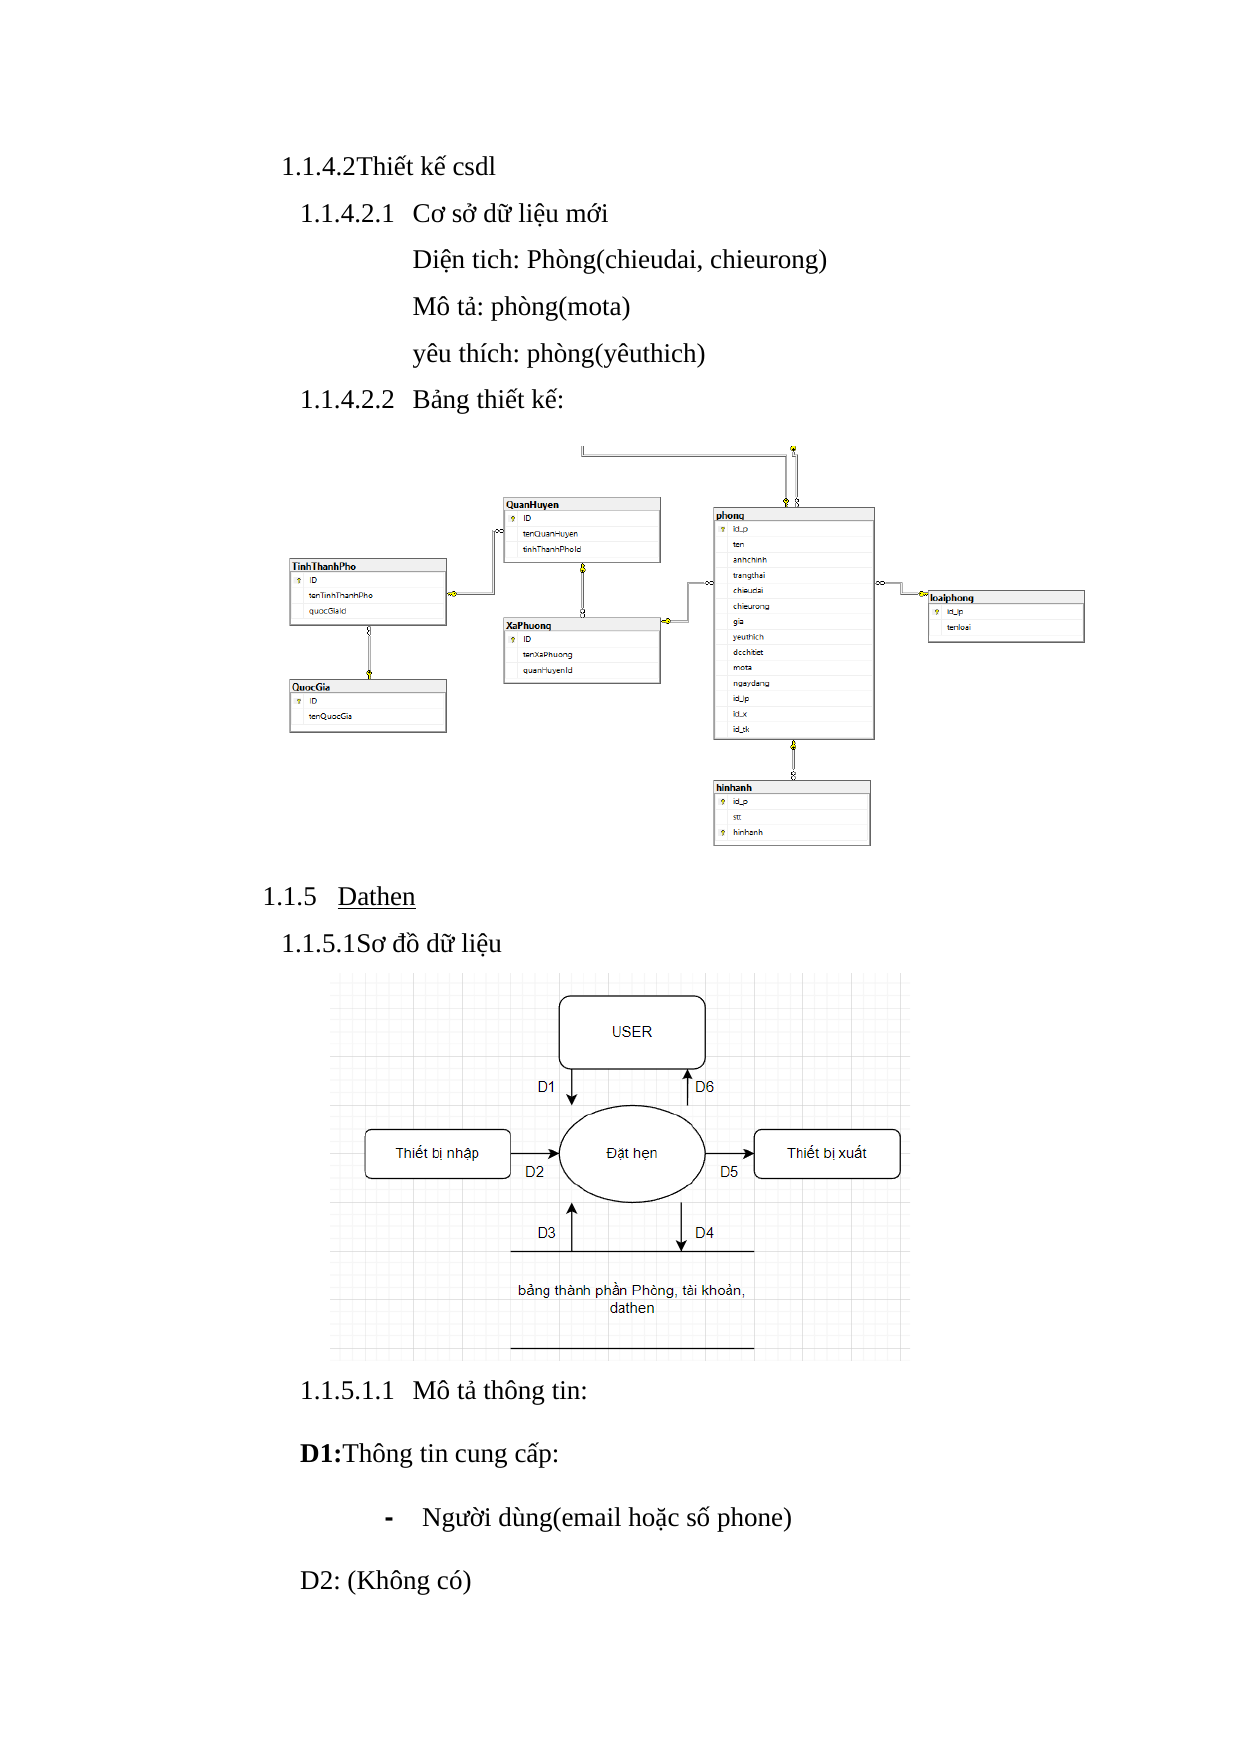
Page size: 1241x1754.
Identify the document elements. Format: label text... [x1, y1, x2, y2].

text yêu thích: phòng(yêuthich) [412, 337, 1090, 368]
picture [330, 973, 911, 1361]
list Cơ sở dữ liệu mới [300, 197, 1090, 228]
text Mô tả: phòng(mota) [412, 290, 1090, 321]
text D1:Thông tin cung cấp: [262, 1437, 1090, 1468]
list Mô tả thông tin: [300, 1374, 1090, 1405]
picture [281, 446, 1091, 850]
subtitle Dathen [262, 881, 1090, 912]
list Bảng thiết kế: [300, 383, 1090, 414]
list Sơ đồ dữ liệu [281, 927, 1090, 958]
list Thiết kế csdl [281, 150, 1090, 181]
text Diện tich: Phòng(chieudai, chieurong) [412, 243, 1090, 274]
text D2: (Không có) [300, 1564, 1090, 1595]
list Người dùng(email hoặc số phone) [384, 1501, 1090, 1532]
